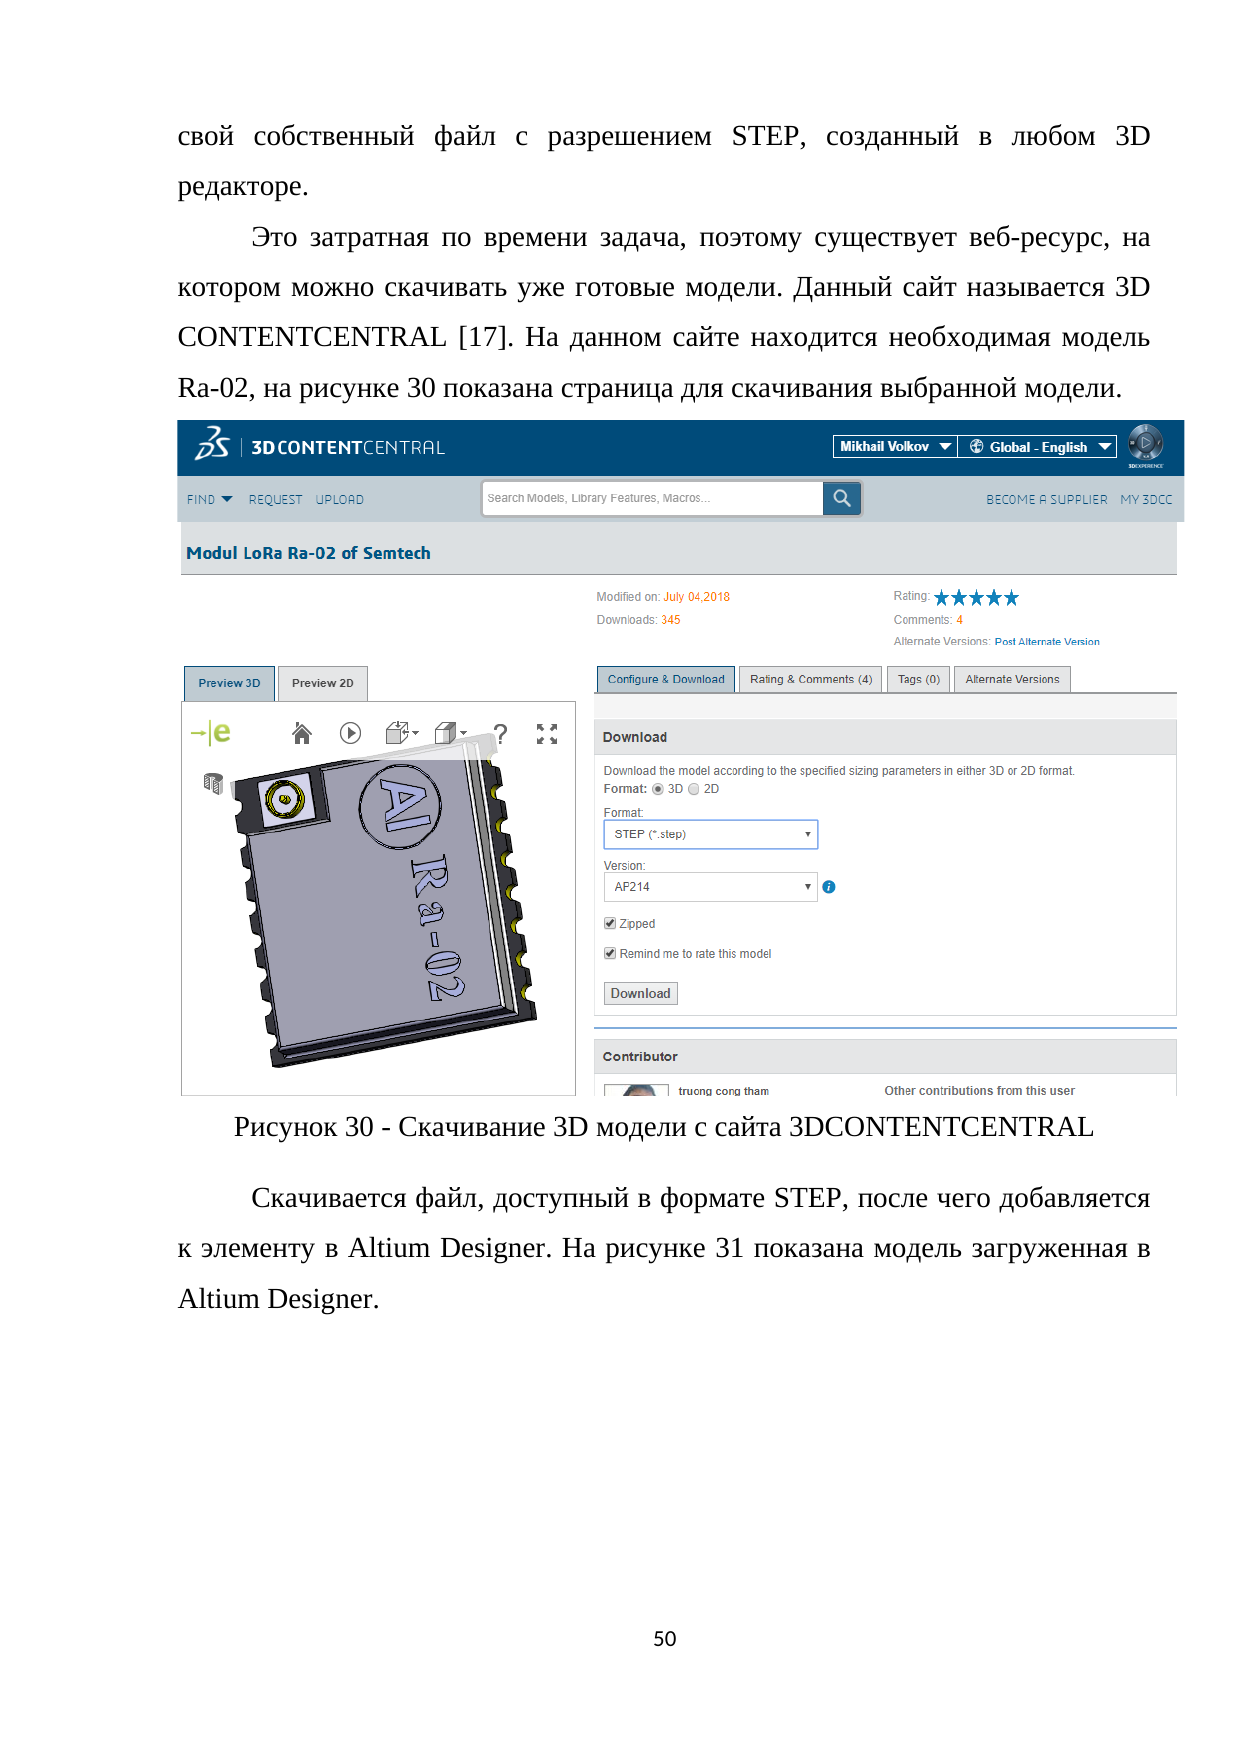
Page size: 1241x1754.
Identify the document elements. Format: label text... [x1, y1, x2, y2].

picture [177, 420, 1185, 1096]
text Скачивается файл, доступный в формате STEP, после чего добавляется к элементу в Altium Designer. На рисунке 31 показана модель загруженная в Altium Designer. [177, 1180, 1152, 1314]
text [177, 118, 1152, 202]
text Рисунок 30 - Скачивание 3D модели с сайта 3DCONTENTCENTRAL [177, 1109, 1152, 1143]
text Это затратная по времени задача, поэтому существует веб-ресурс, на котором можно скачивать уже готовые модели. Данный сайт называется 3D CONTENTCENTRAL [17]. На данном сайте находится необходимая модель Ra-02, на рисунке 30 показана страница для скачивания выбранной модели. [177, 219, 1152, 403]
